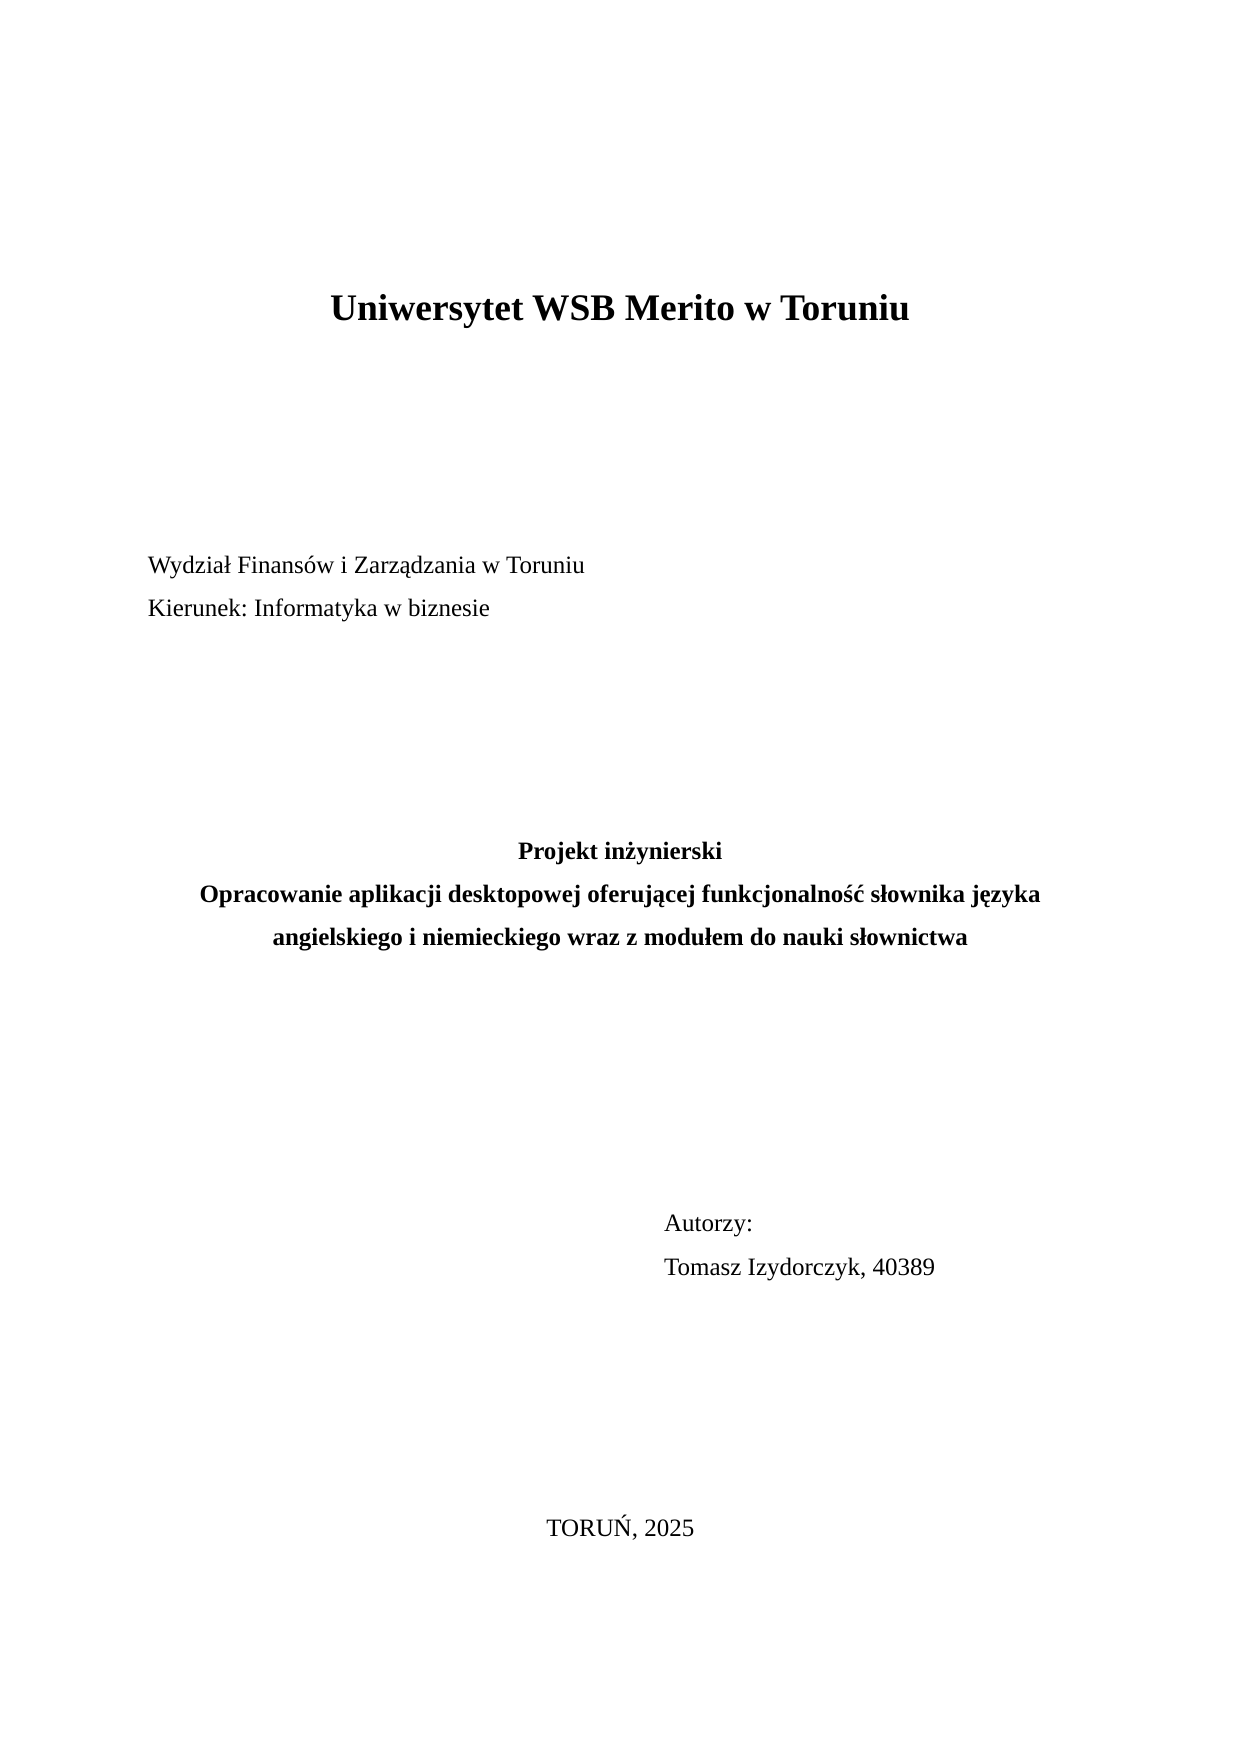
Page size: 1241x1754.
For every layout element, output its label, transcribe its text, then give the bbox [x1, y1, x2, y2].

text Wydział Finansów i Zarządzania w Toruniu [148, 550, 1093, 578]
text Kierunek: Informatyka w biznesie [148, 593, 1093, 622]
text TORUŃ, 2025 [148, 1470, 1093, 1542]
text Tomasz Izydorczyk, 40389 [664, 1252, 1093, 1280]
text Projekt inżynierski [148, 836, 1093, 865]
text Uniwersytet WSB Merito w Toruniu [148, 285, 1093, 328]
text Opracowanie aplikacji desktopowej oferującej funkcjonalność słownika języka angielskiego i niemieckiego wraz z modułem do nauki słownictwa [148, 879, 1093, 994]
text Autorzy: [664, 1208, 1093, 1237]
